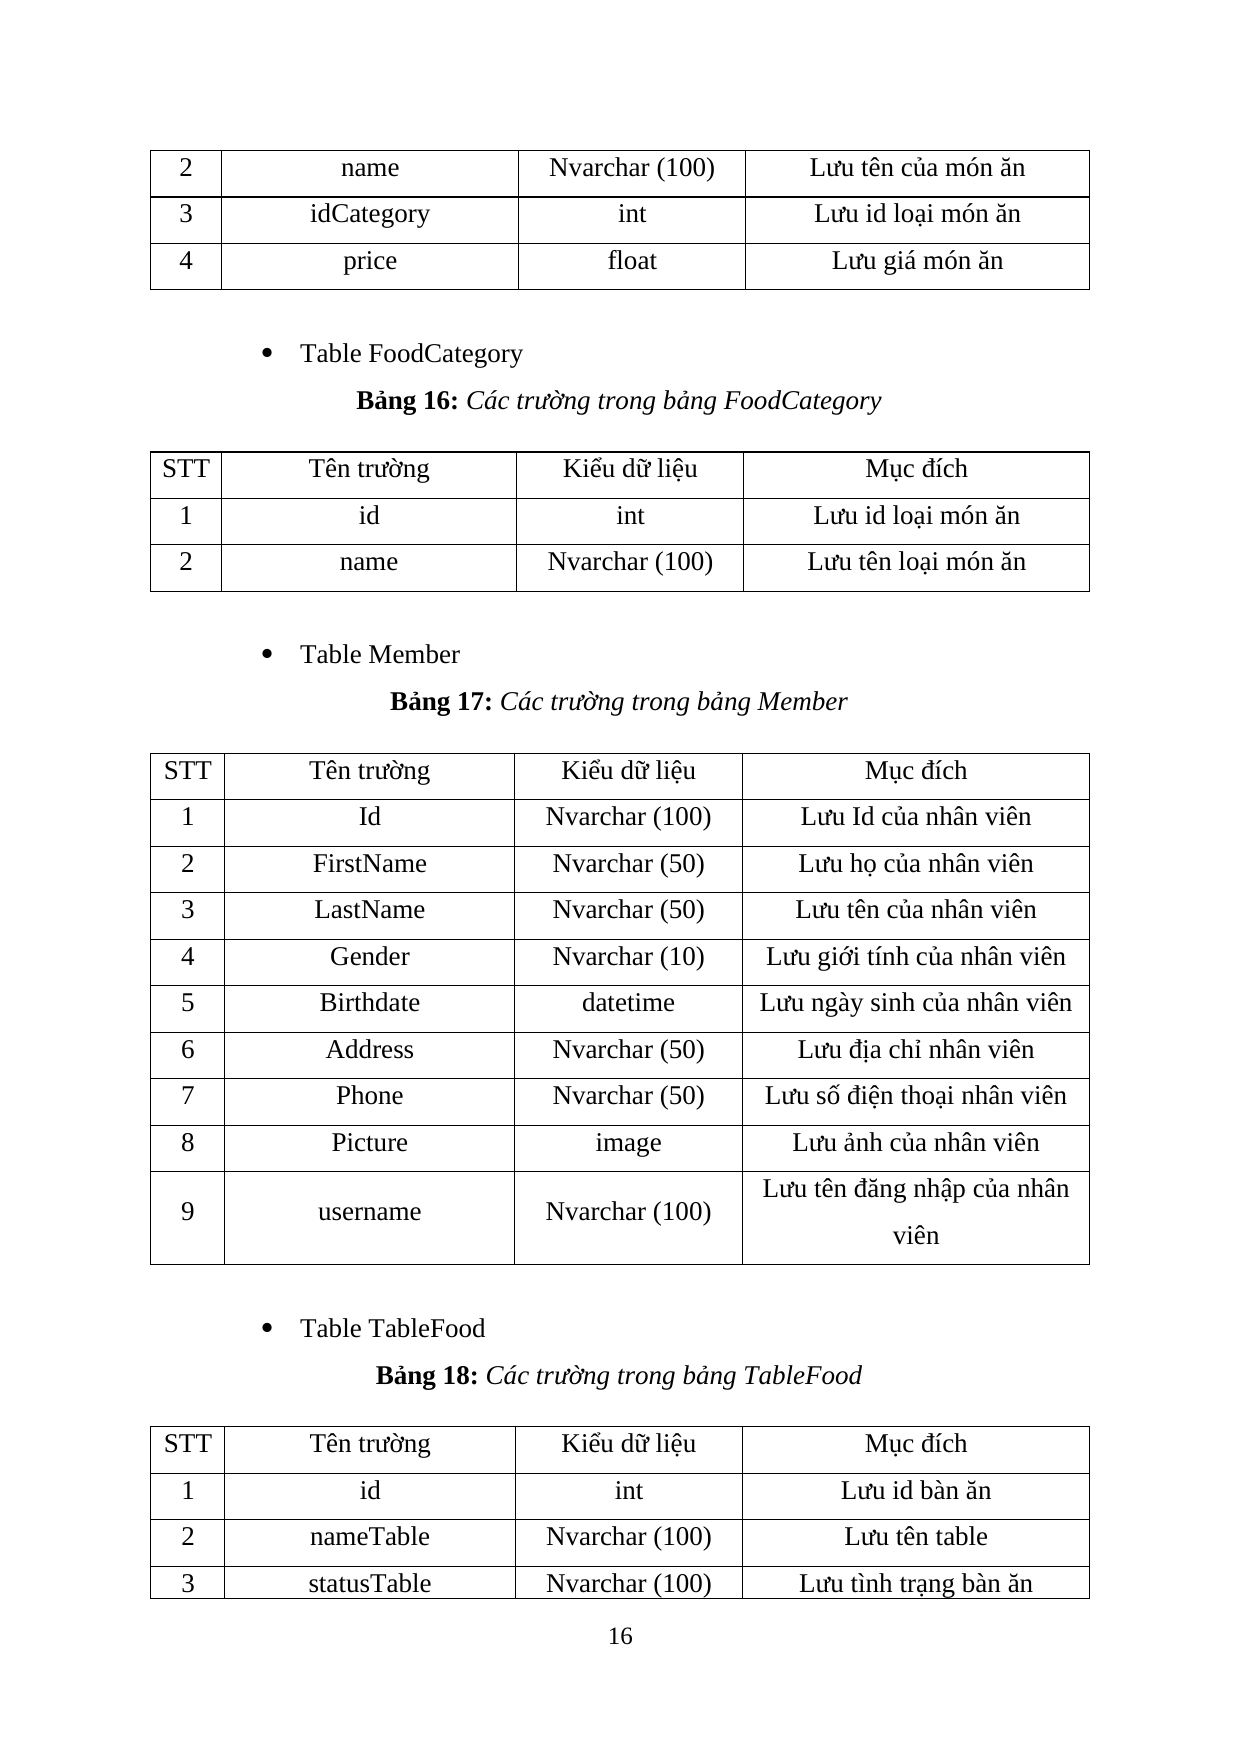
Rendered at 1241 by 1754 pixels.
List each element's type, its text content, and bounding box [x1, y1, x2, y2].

table_cell 2 [151, 1520, 224, 1566]
table_cell float [519, 244, 745, 289]
table_cell Lưu tên của món ăn [746, 151, 1089, 196]
text Bảng 16: Các trường trong bảng FoodCategory [150, 384, 1090, 415]
table_cell 4 [151, 940, 224, 985]
table_cell Nvarchar (50) [515, 893, 742, 939]
table_cell 2 [151, 847, 224, 892]
table_header Mục đích [744, 453, 1089, 498]
table_cell Lưu giá món ăn [746, 244, 1089, 289]
table_cell int [516, 1474, 742, 1519]
table_header Kiểu dữ liệu [517, 453, 743, 498]
table_cell Gender [225, 940, 514, 985]
table_cell datetime [515, 986, 742, 1032]
table_header Tên trường [222, 453, 516, 498]
table_cell 8 [151, 1126, 224, 1171]
table_cell int [517, 499, 743, 544]
list Table TableFood [262, 1312, 1090, 1343]
table_cell Lưu họ của nhân viên [743, 847, 1089, 892]
table_header Mục đích [743, 754, 1089, 799]
table_cell Phone [225, 1079, 514, 1124]
table_header STT [151, 1427, 224, 1473]
table_header Kiểu dữ liệu [516, 1427, 742, 1473]
table_header Tên trường [225, 754, 514, 799]
table_cell 6 [151, 1033, 224, 1078]
table_cell Nvarchar (100) [516, 1520, 742, 1566]
table_cell int [519, 198, 745, 243]
table_cell nameTable [225, 1520, 515, 1566]
table_cell id [222, 499, 516, 544]
table_cell name [222, 151, 518, 196]
table_cell Lưu id loại món ăn [744, 499, 1089, 544]
table_cell price [222, 244, 518, 289]
table_cell Nvarchar (100) [515, 800, 742, 846]
table_cell 2 [151, 151, 221, 196]
table_cell Lưu ngày sinh của nhân viên [743, 986, 1089, 1032]
table_cell 5 [151, 986, 224, 1032]
table_cell statusTable [225, 1567, 515, 1598]
table_cell 1 [151, 499, 221, 544]
table_cell id [225, 1474, 515, 1519]
table_cell 2 [151, 545, 221, 591]
table_cell Nvarchar (100) [516, 1567, 742, 1598]
table_cell Nvarchar (10) [515, 940, 742, 985]
table_cell 1 [151, 1474, 224, 1519]
table_header STT [151, 453, 221, 498]
text Bảng 18: Các trường trong bảng TableFood [150, 1359, 1090, 1390]
table_cell Lưu id loại món ăn [746, 198, 1089, 243]
table_cell Nvarchar (50) [515, 1033, 742, 1078]
table_cell Picture [225, 1126, 514, 1171]
table_cell Nvarchar (100) [519, 151, 745, 196]
table_cell Lưu tên của nhân viên [743, 893, 1089, 939]
list Table FoodCategory [262, 337, 1090, 368]
table_cell Lưu số điện thoại nhân viên [743, 1079, 1089, 1124]
list Table Member [262, 638, 1090, 670]
table_cell Nvarchar (50) [515, 1079, 742, 1124]
table_cell FirstName [225, 847, 514, 892]
table_cell Address [225, 1033, 514, 1078]
table_header Tên trường [225, 1427, 515, 1473]
table_cell Nvarchar (50) [515, 847, 742, 892]
table_header Kiểu dữ liệu [515, 754, 742, 799]
table_cell 1 [151, 800, 224, 846]
table_cell 4 [151, 244, 221, 289]
table_header Mục đích [743, 1427, 1089, 1473]
table_cell Nvarchar (100) [517, 545, 743, 591]
table_cell 9 [151, 1172, 224, 1264]
table_cell username [225, 1172, 514, 1264]
table_cell Lưu ảnh của nhân viên [743, 1126, 1089, 1171]
table_cell Lưu giới tính của nhân viên [743, 940, 1089, 985]
table_cell Nvarchar (100) [515, 1172, 742, 1264]
table_cell Lưu Id của nhân viên [743, 800, 1089, 846]
table_cell Birthdate [225, 986, 514, 1032]
table_cell 3 [151, 198, 221, 243]
text Bảng 17: Các trường trong bảng Member [150, 685, 1090, 717]
table_cell 3 [151, 893, 224, 939]
table_cell Lưu tình trạng bàn ăn [743, 1567, 1089, 1598]
table_cell Lưu id bàn ăn [743, 1474, 1089, 1519]
table_cell Lưu địa chỉ nhân viên [743, 1033, 1089, 1078]
table_cell idCategory [222, 198, 518, 243]
table_cell 7 [151, 1079, 224, 1124]
table_cell name [222, 545, 516, 591]
table_cell Lưu tên table [743, 1520, 1089, 1566]
table_cell LastName [225, 893, 514, 939]
table_cell image [515, 1126, 742, 1171]
table_cell Id [225, 800, 514, 846]
table_header STT [151, 754, 224, 799]
table_cell Lưu tên đăng nhập của nhân viên [743, 1172, 1089, 1264]
table_cell Lưu tên loại món ăn [744, 545, 1089, 591]
table_cell 3 [151, 1567, 224, 1598]
